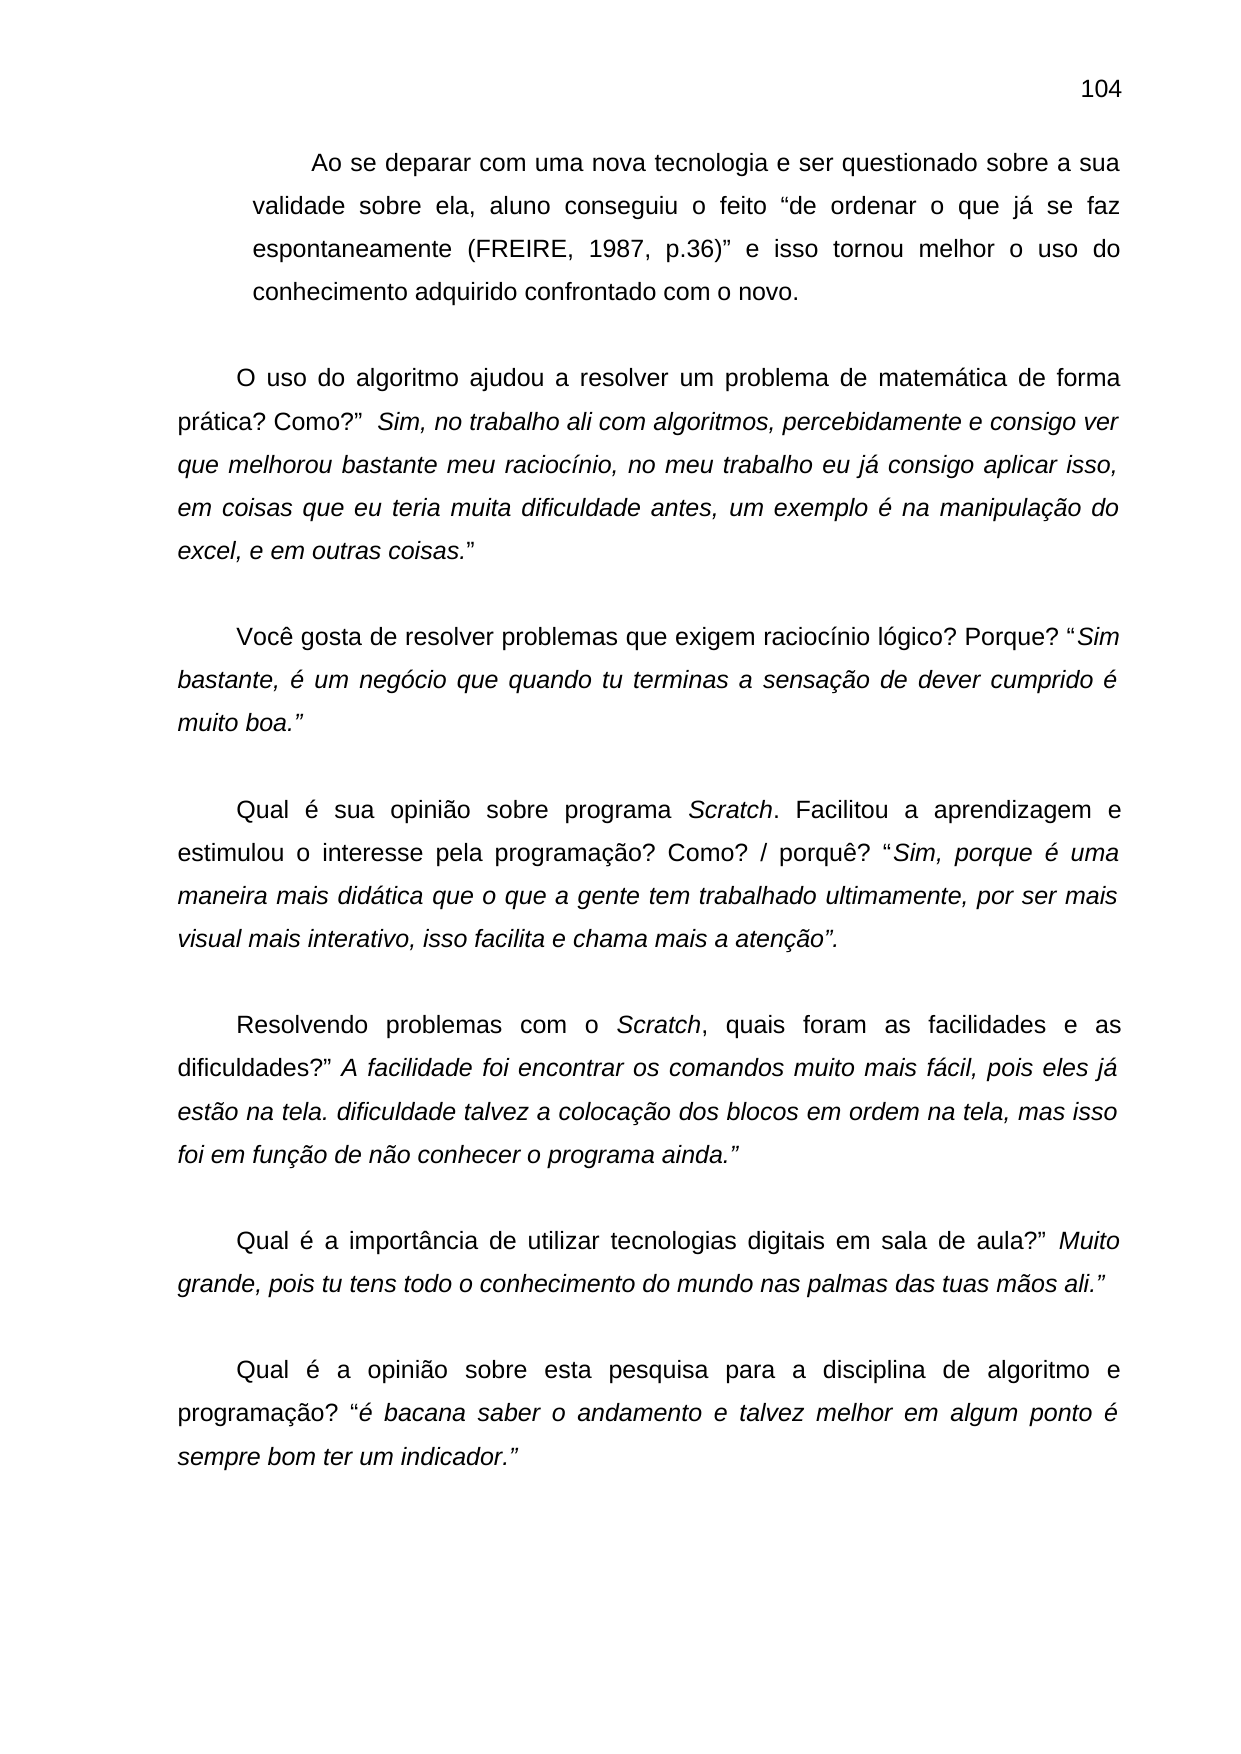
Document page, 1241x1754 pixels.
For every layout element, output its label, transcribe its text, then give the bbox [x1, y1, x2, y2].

text Qual é a importância de utilizar tecnologias digitais em sala de aula?” Muito grande, pois tu tens todo o conhecimento do mundo nas palmas das tuas mãos ali.” [177, 1226, 1122, 1298]
text Qual é sua opinião sobre programa Scratch. Facilitou a aprendizagem e estimulou o interesse pela programação? Como? / porquê? “Sim, porque é uma maneira mais didática que o que a gente tem trabalhado ultimamente, por ser mais visual mais interativo, isso facilita e chama mais a atenção”. [177, 794, 1122, 953]
list Ao se deparar com uma nova tecnologia e ser questionado sobre a sua validade sobre ela, aluno conseguiu o feito “de ordenar o que já se faz espontaneamente (FREIRE, 1987, p.36)” e isso tornou melhor o uso do conhecimento adquirido confrontado com o novo. [252, 148, 1122, 306]
text O uso do algoritmo ajudou a resolver um problema de matemática de forma prática? Como?” Sim, no trabalho ali com algoritmos, percebidamente e consigo ver que melhorou bastante meu raciocínio, no meu trabalho eu já consigo aplicar isso, em coisas que eu teria muita dificuldade antes, um exemplo é na manipulação do excel, e em outras coisas.” [177, 363, 1122, 564]
text Resolvendo problemas com o Scratch, quais foram as facilidades e as dificuldades?” A facilidade foi encontrar os comandos muito mais fácil, pois eles já estão na tela. dificuldade talvez a colocação dos blocos em ordem na tela, mas isso foi em função de não conhecer o programa ainda.” [177, 1010, 1122, 1168]
text Qual é a opinião sobre esta pesquisa para a disciplina de algoritmo e programação? “é bacana saber o andamento e talvez melhor em algum ponto é sempre bom ter um indicador.” [177, 1355, 1122, 1470]
text Você gosta de resolver problemas que exigem raciocínio lógico? Porque? “Sim bastante, é um negócio que quando tu terminas a sensação de dever cumprido é muito boa.” [177, 622, 1122, 737]
